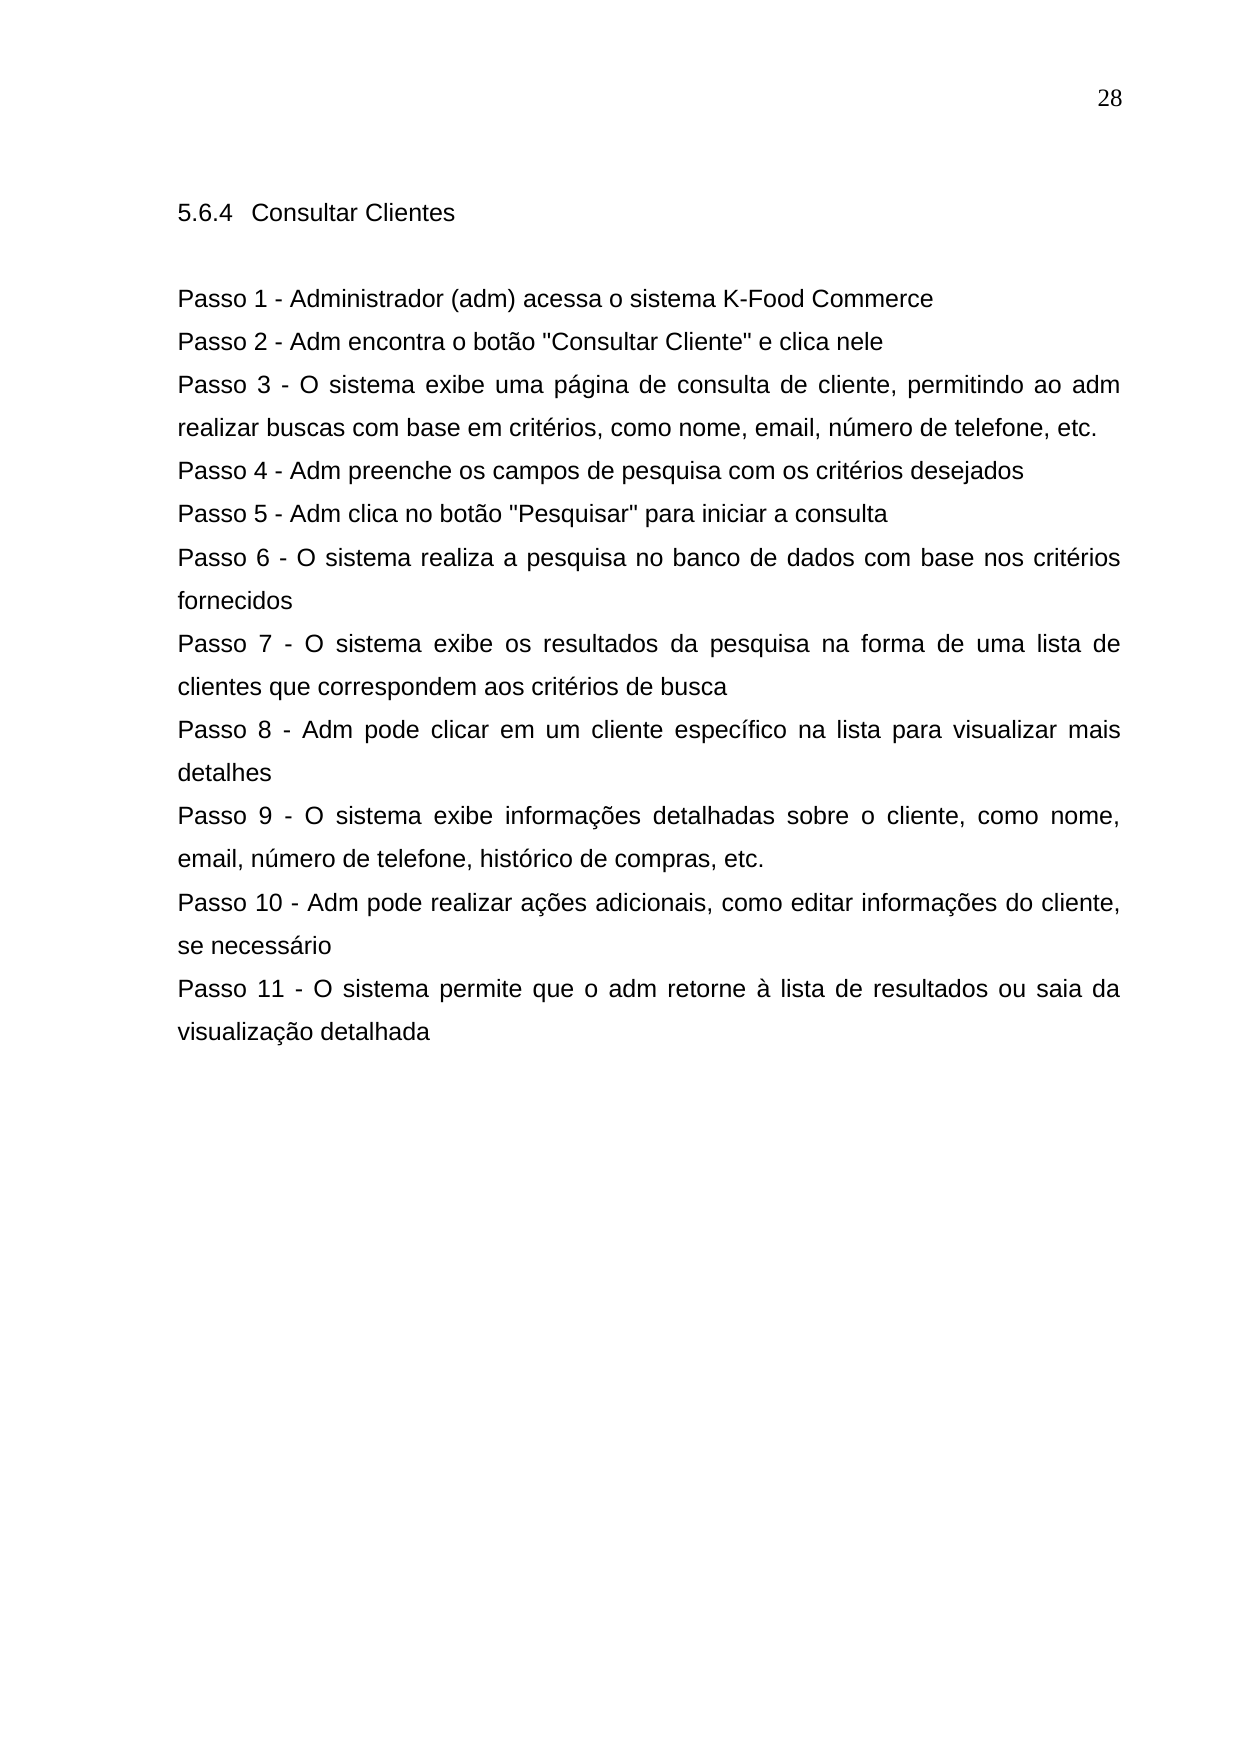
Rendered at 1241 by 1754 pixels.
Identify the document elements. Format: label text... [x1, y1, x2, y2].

text Passo 7 - O sistema exibe os resultados da pesquisa na forma de uma lista de clientes que correspondem aos critérios de busca [177, 629, 1122, 701]
subtitle Consultar Clientes [177, 198, 1122, 226]
text Passo 10 - Adm pode realizar ações adicionais, como editar informações do cliente, se necessário [177, 888, 1122, 959]
text Passo 11 - O sistema permite que o adm retorne à lista de resultados ou saia da visualização detalhada [177, 974, 1122, 1046]
text Passo 5 - Adm clica no botão "Pesquisar" para iniciar a consulta [177, 499, 1122, 528]
text Passo 3 - O sistema exibe uma página de consulta de cliente, permitindo ao adm realizar buscas com base em critérios, como nome, email, número de telefone, etc. [177, 370, 1122, 442]
text Passo 4 - Adm preenche os campos de pesquisa com os critérios desejados [177, 456, 1122, 485]
text Passo 6 - O sistema realiza a pesquisa no banco de dados com base nos critérios fornecidos [177, 543, 1122, 614]
text Passo 9 - O sistema exibe informações detalhadas sobre o cliente, como nome, email, número de telefone, histórico de compras, etc. [177, 801, 1122, 873]
text Passo 1 - Administrador (adm) acessa o sistema K-Food Commerce [177, 284, 1122, 313]
text Passo 2 - Adm encontra o botão "Consultar Cliente" e clica nele [177, 327, 1122, 356]
text Passo 8 - Adm pode clicar em um cliente específico na lista para visualizar mais detalhes [177, 715, 1122, 787]
